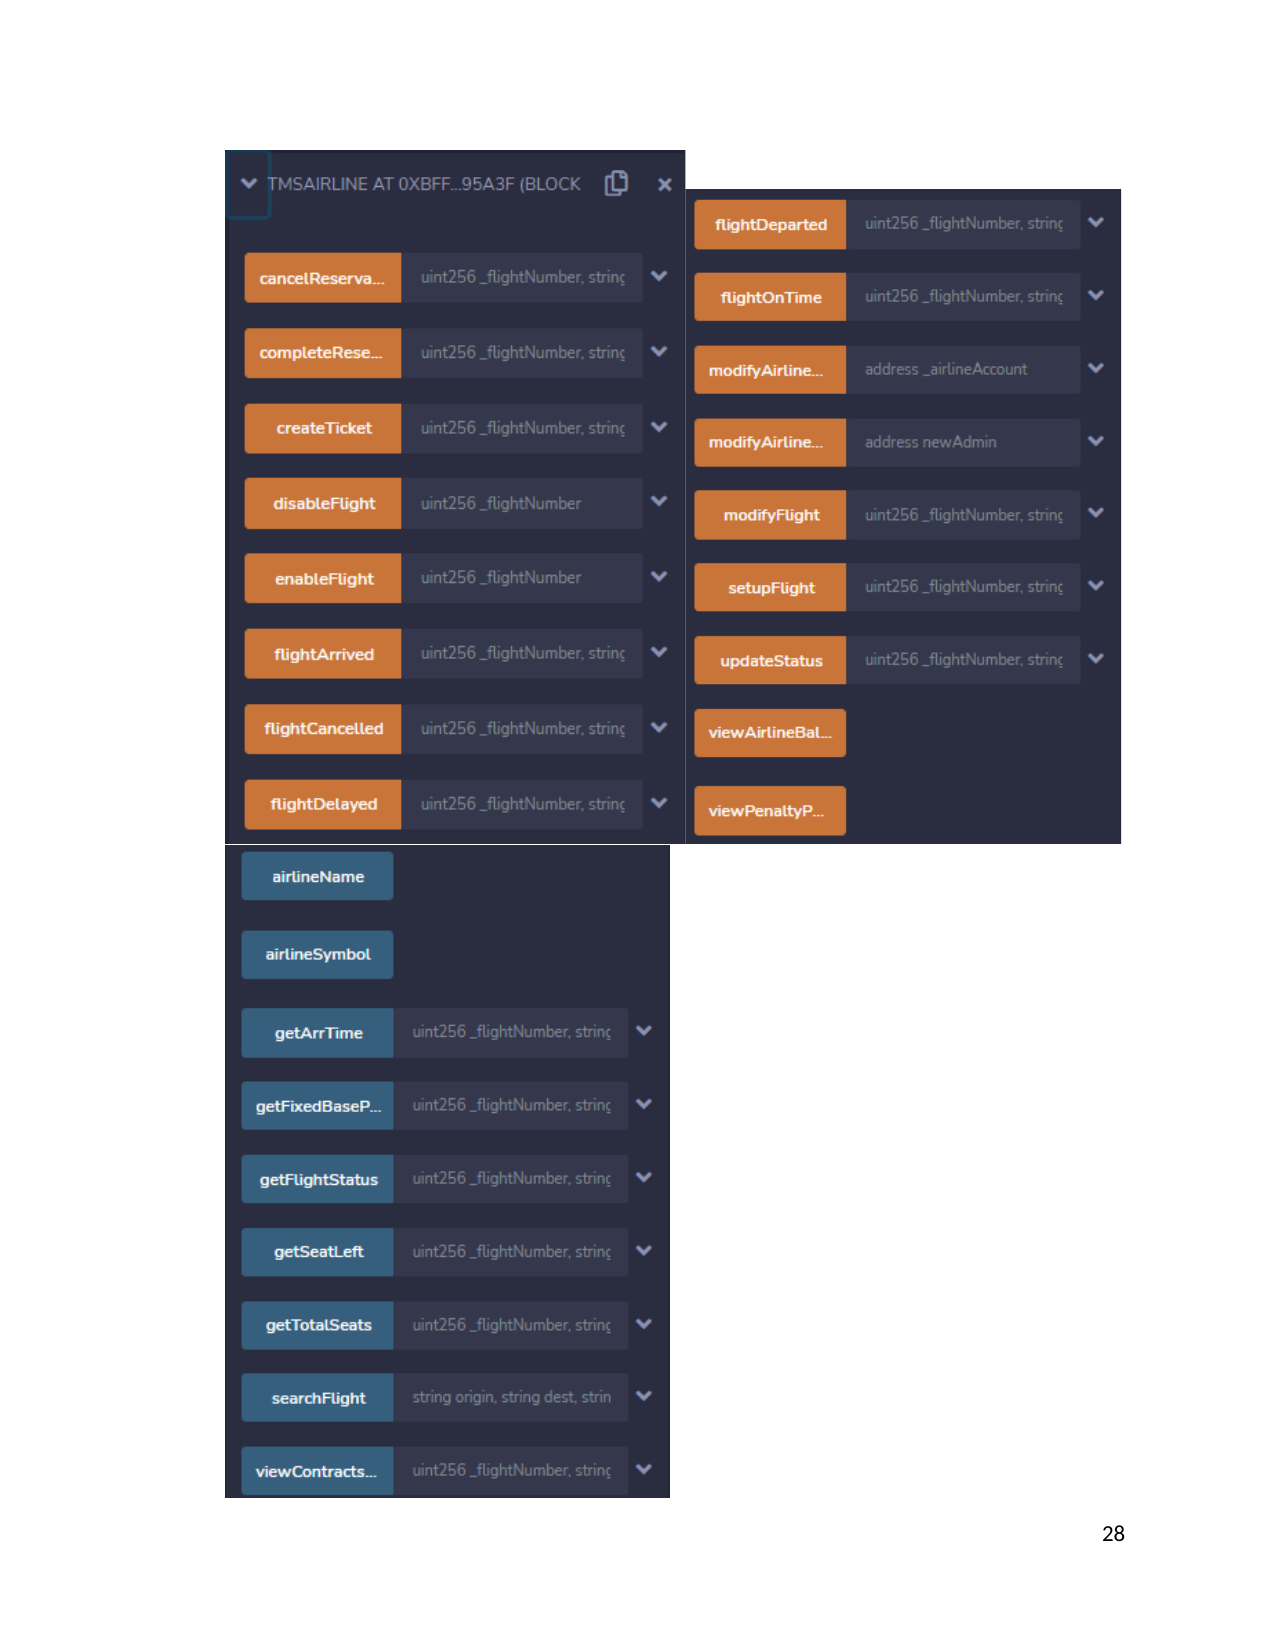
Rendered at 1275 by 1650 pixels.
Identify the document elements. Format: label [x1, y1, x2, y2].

picture [225, 845, 670, 1498]
picture [225, 150, 1122, 844]
